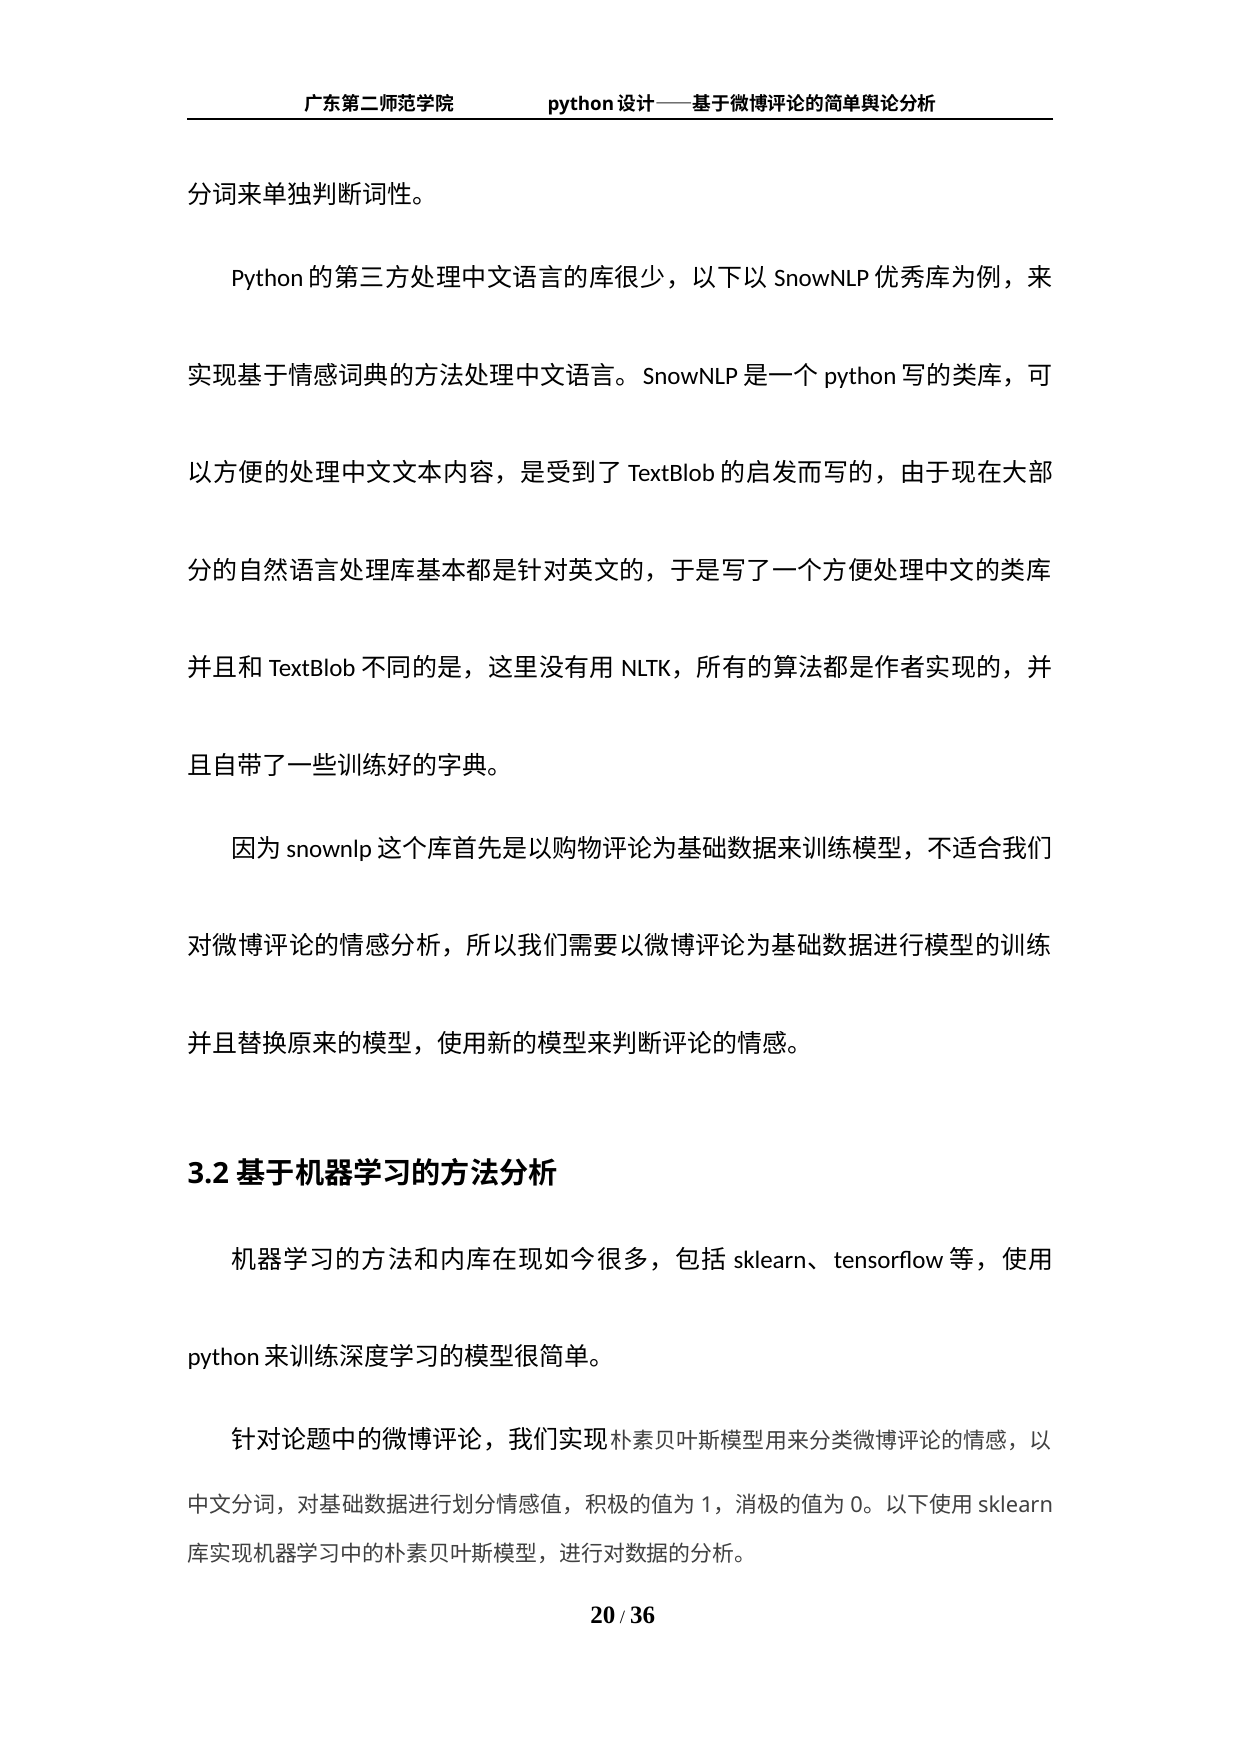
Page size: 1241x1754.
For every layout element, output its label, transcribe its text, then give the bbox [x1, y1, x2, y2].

subtitle 3.2 基于机器学习的方法分析 [187, 1139, 1053, 1204]
text Python的第三方处理中文语言的库很少，以下以SnowNLP优秀库为例，来实现基于情感词典的方法处理中文语言。SnowNLP是一个python写的类库，可以方便的处理中文文本内容，是受到了TextBlob的启发而写的，由于现在大部分的自然语言处理库基本都是针对英文的，于是写了一个方便处理中文的类库，并且和TextBlob不同的是，这里没有用NLTK，所有的算法都是作者实现的，并且自带了一些训练好的字典。 [187, 243, 1053, 796]
text 因为snownlp这个库首先是以购物评论为基础数据来训练模型，不适合我们对微博评论的情感分析，所以我们需要以微博评论为基础数据进行模型的训练，并且替换原来的模型，使用新的模型来判断评论的情感。 [187, 814, 1053, 1074]
text 针对论题中的微博评论，我们实现朴素贝叶斯模型用来分类微博评论的情感，以中文分词，对基础数据进行划分情感值，积极的值为1，消极的值为0。以下使用sklearn库实现机器学习中的朴素贝叶斯模型，进行对数据的分析。 [187, 1406, 1053, 1568]
text 机器学习的方法和内库在现如今很多，包括sklearn、tensorflow等，使用python来训练深度学习的模型很简单。 [187, 1225, 1053, 1387]
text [187, 160, 1053, 225]
